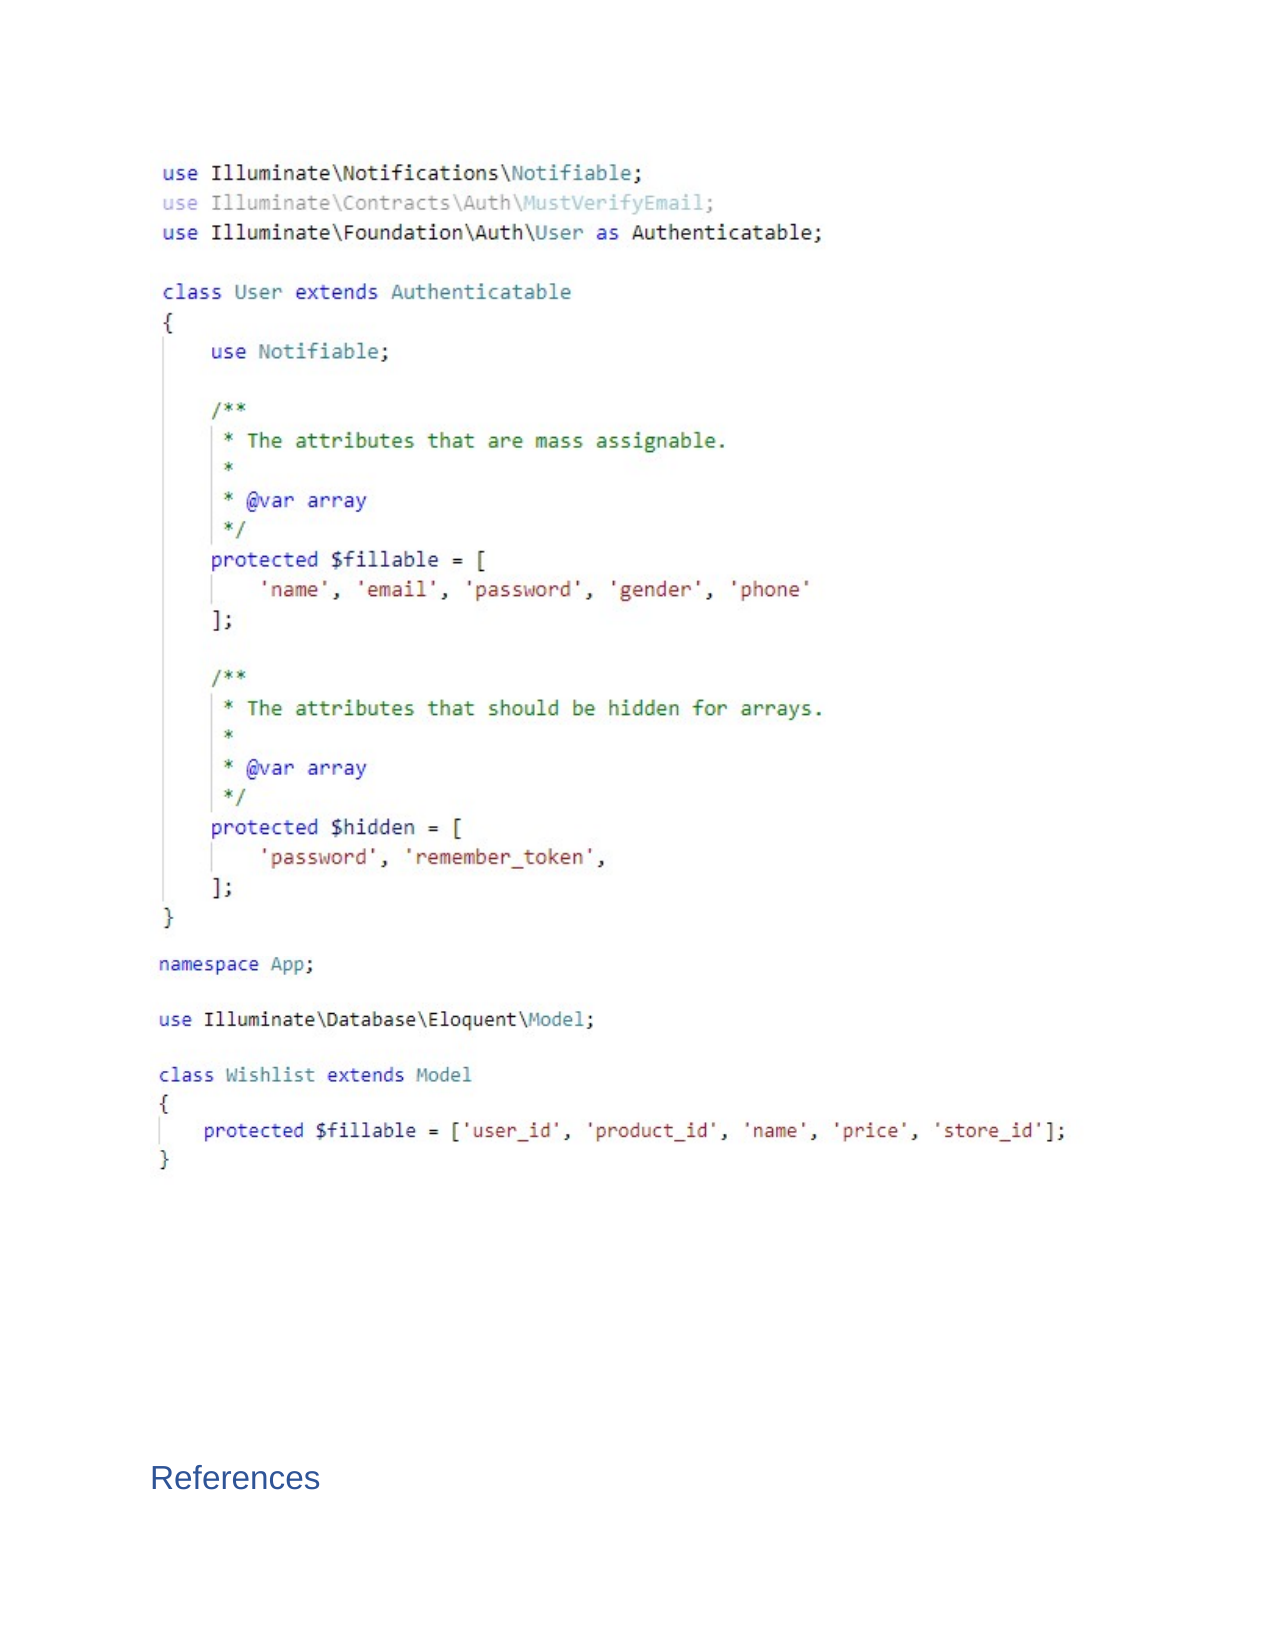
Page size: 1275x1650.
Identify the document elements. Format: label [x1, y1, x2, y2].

picture [150, 956, 1125, 1206]
picture [150, 150, 982, 955]
